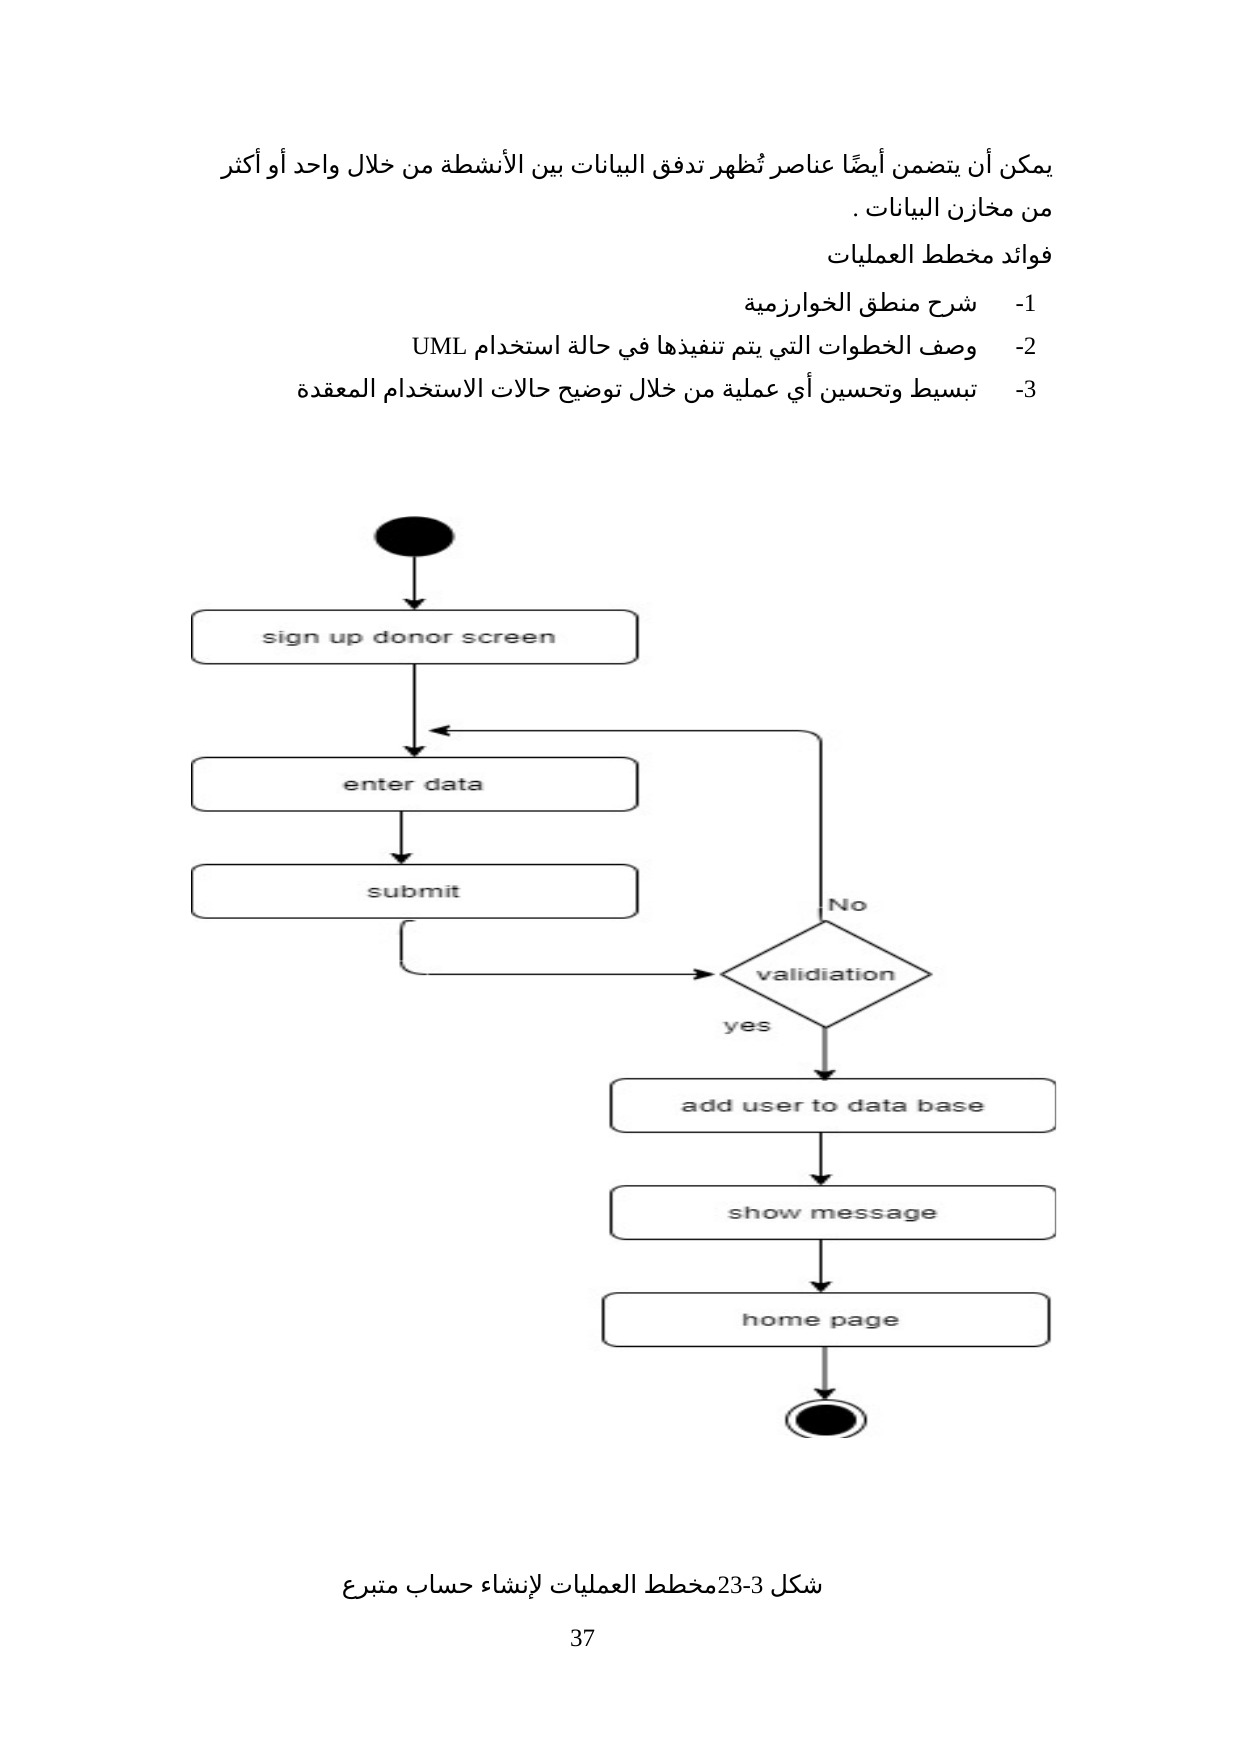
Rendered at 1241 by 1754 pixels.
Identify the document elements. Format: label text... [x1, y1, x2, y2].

picture [191, 516, 1057, 1439]
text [187, 150, 1053, 222]
list شرح منطق الخوارزمية [187, 288, 1016, 316]
text فوائد مخطط العمليات [187, 240, 1053, 269]
list تبسيط وتحسين أي عملية من خلال توضيح حالات الاستخدام المعقدة [187, 374, 1016, 403]
list وصف الخطوات التي يتم تنفيذها في حالة استخدام UML [187, 331, 1016, 359]
